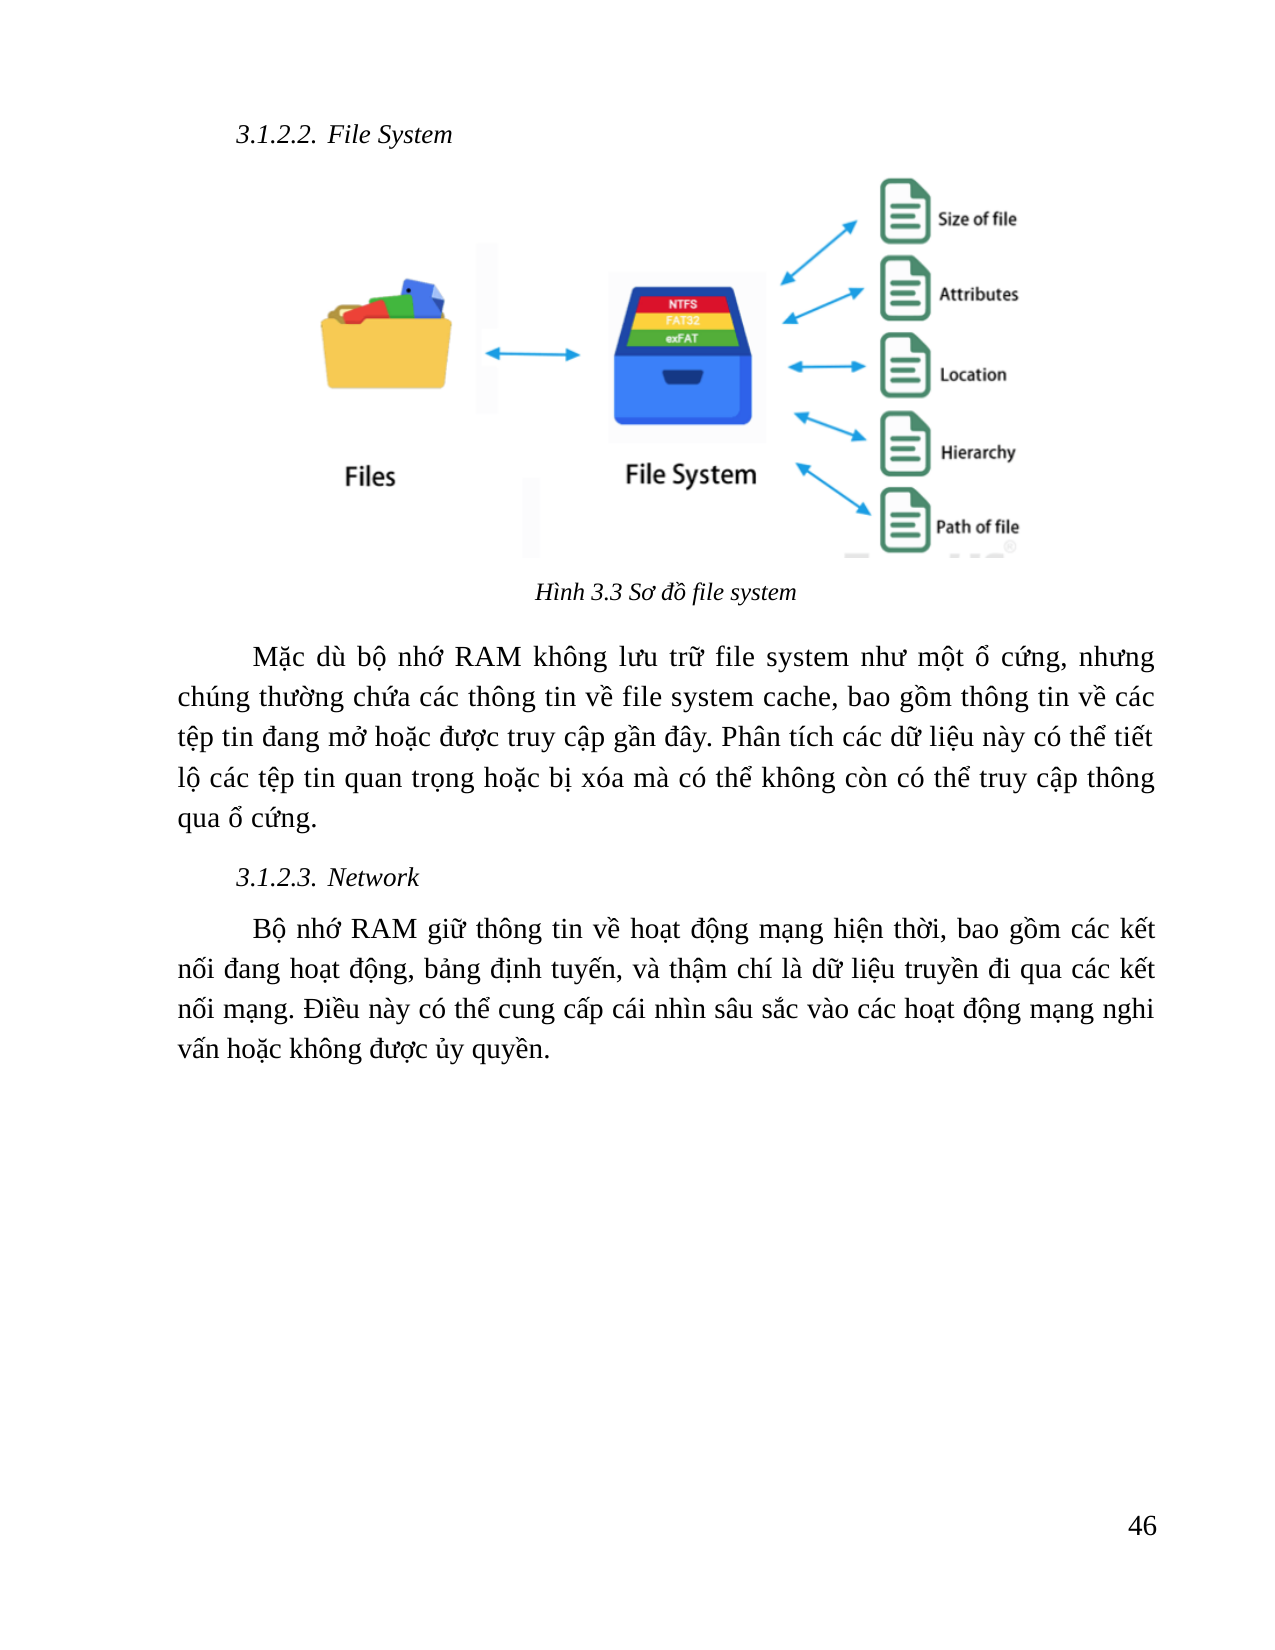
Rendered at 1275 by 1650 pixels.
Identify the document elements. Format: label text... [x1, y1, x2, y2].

subtitle File System [236, 118, 1157, 149]
picture [289, 167, 1045, 558]
subtitle Network [236, 861, 1157, 892]
text Hình 3.3 Sơ đồ file system [177, 577, 1157, 606]
text Mặc dù bộ nhớ RAM không lưu trữ file system như một ổ cứng, nhưng chúng thường chứa các thông tin về file system cache, bao gồm thông tin về các tệp tin đang mở hoặc được truy cập gần đây. Phân tích các dữ liệu này có thể tiết lộ các tệp tin quan trọng hoặc bị xóa mà có thể không còn có thể truy cập thông qua ổ cứng. [177, 639, 1157, 833]
text Bộ nhớ RAM giữ thông tin về hoạt động mạng hiện thời, bao gồm các kết nối đang hoạt động, bảng định tuyến, và thậm chí là dữ liệu truyền đi qua các kết nối mạng. Điều này có thể cung cấp cái nhìn sâu sắc vào các hoạt động mạng nghi vấn hoặc không được ủy quyền. [177, 911, 1157, 1065]
